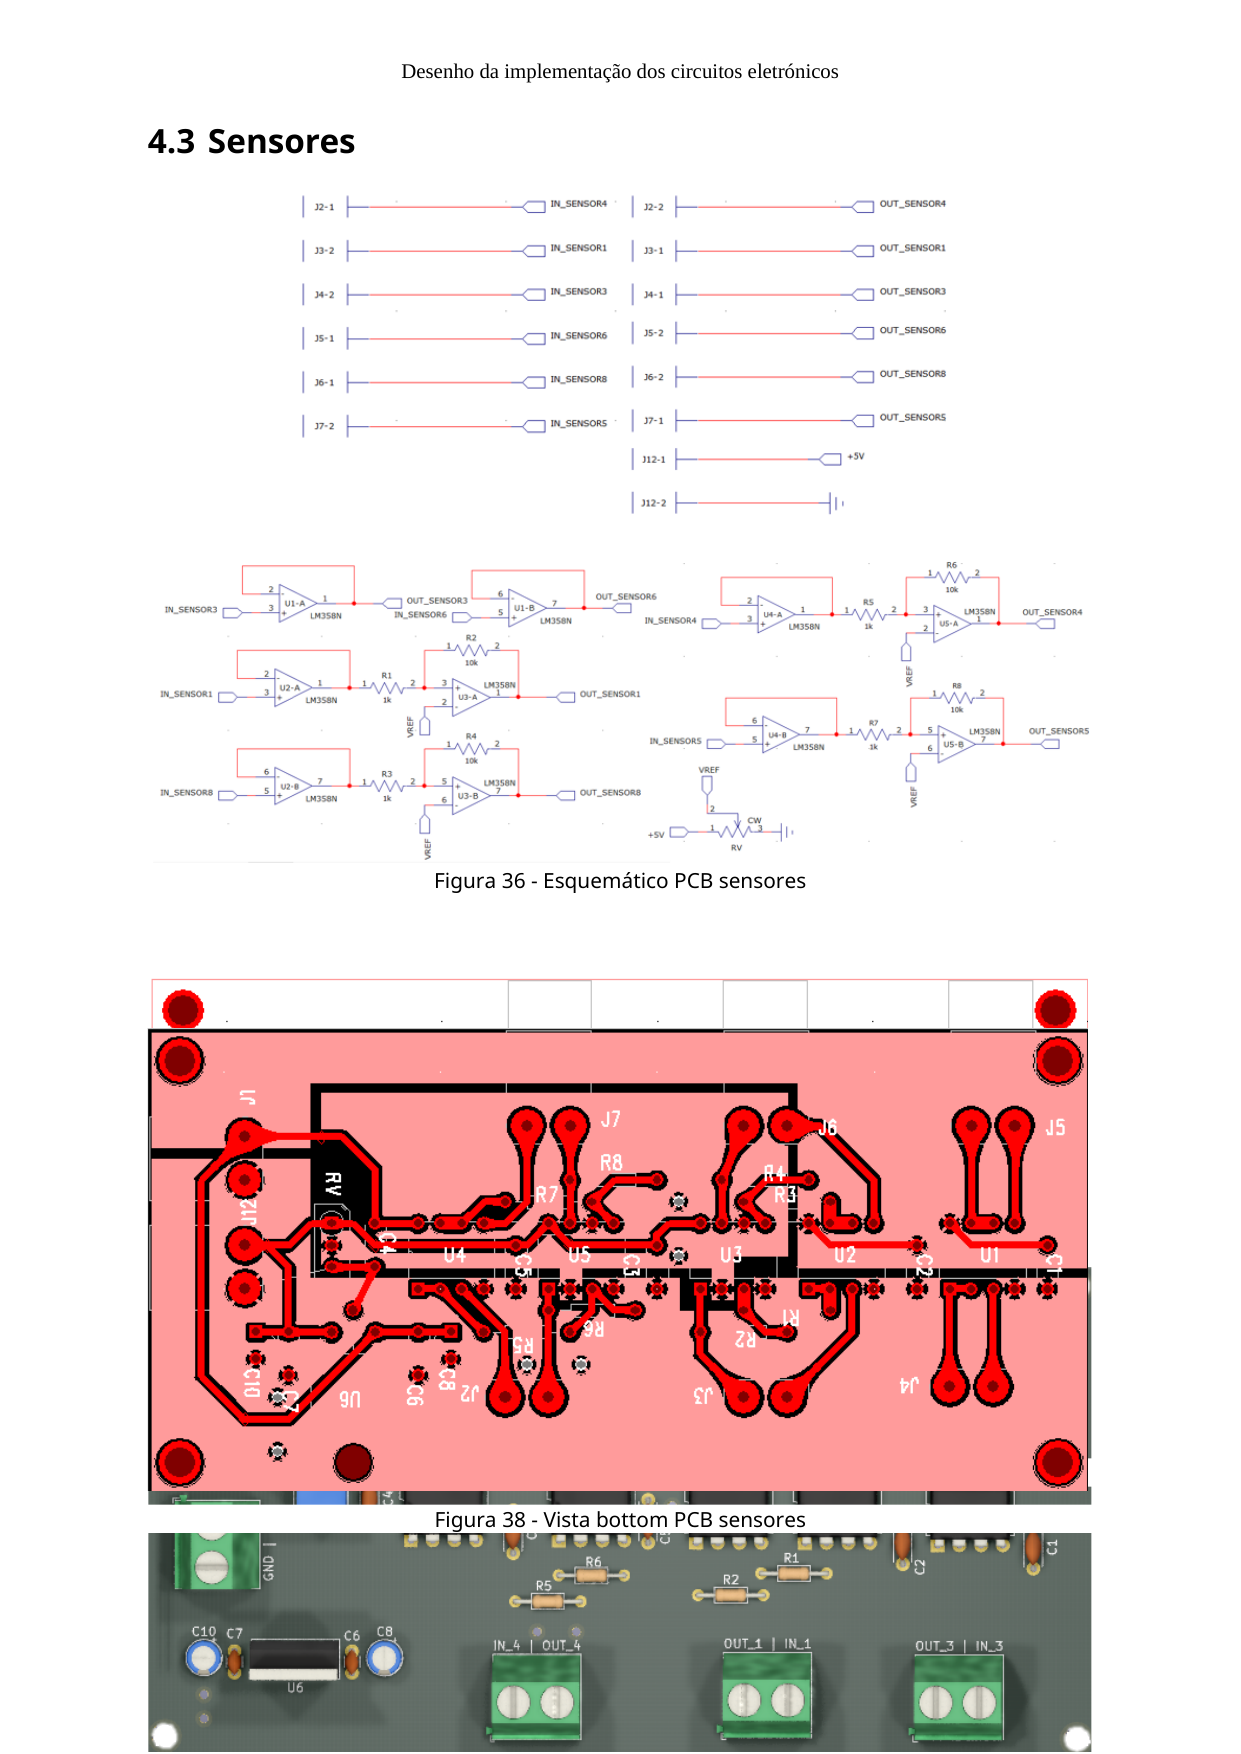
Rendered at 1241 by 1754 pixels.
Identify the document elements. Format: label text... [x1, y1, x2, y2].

picture [147, 188, 1093, 865]
text Sensores [148, 118, 1092, 163]
picture [147, 972, 1096, 1754]
text Figura 36 - Esquemático PCB sensores [148, 866, 1092, 894]
